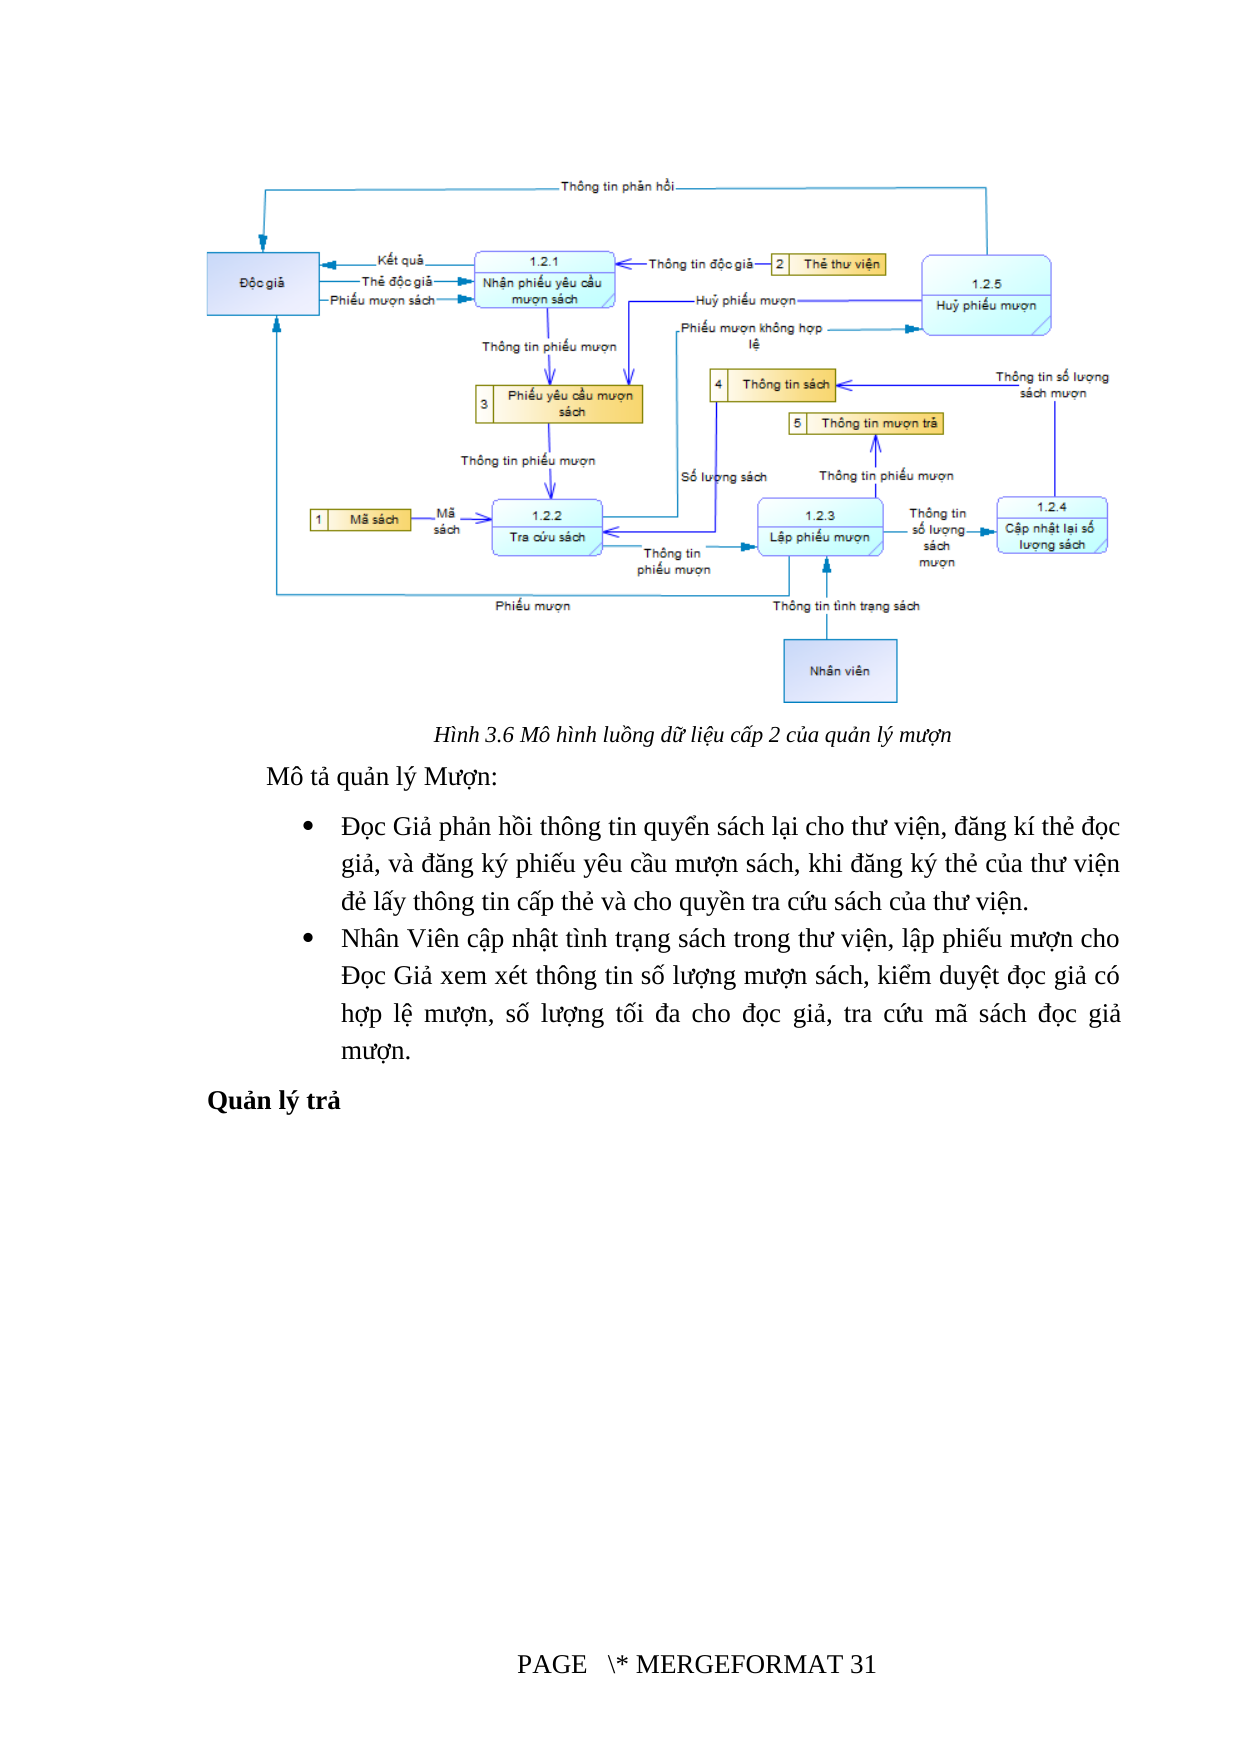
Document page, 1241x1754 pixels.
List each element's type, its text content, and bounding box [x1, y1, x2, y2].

list Đọc Giả phản hồi thông tin quyển sách lại cho thư viện, đăng kí thẻ đọc giả, và đăng ký phiếu yêu cầu mượn sách, khi đăng ký thẻ của thư viện đẻ lấy thông tin cấp thẻ và cho quyền tra cứu sách của thư viện. [303, 810, 1122, 916]
picture [206, 177, 1122, 703]
list Nhân Viên cập nhật tình trạng sách trong thư viện, lập phiếu mượn cho Đọc Giả xem xét thông tin số lượng mượn sách, kiểm duyệt đọc giả có hợp lệ mượn, số lượng tối đa cho đọc giả, tra cứu mã sách đọc giả mượn. [303, 922, 1122, 1065]
text Quản lý trả [207, 1084, 1122, 1115]
text Hình 3.6 Mô hình luồng dữ liệu cấp 2 của quản lý mượn [207, 721, 1122, 748]
text Mô tả quản lý Mượn: [207, 760, 1122, 791]
